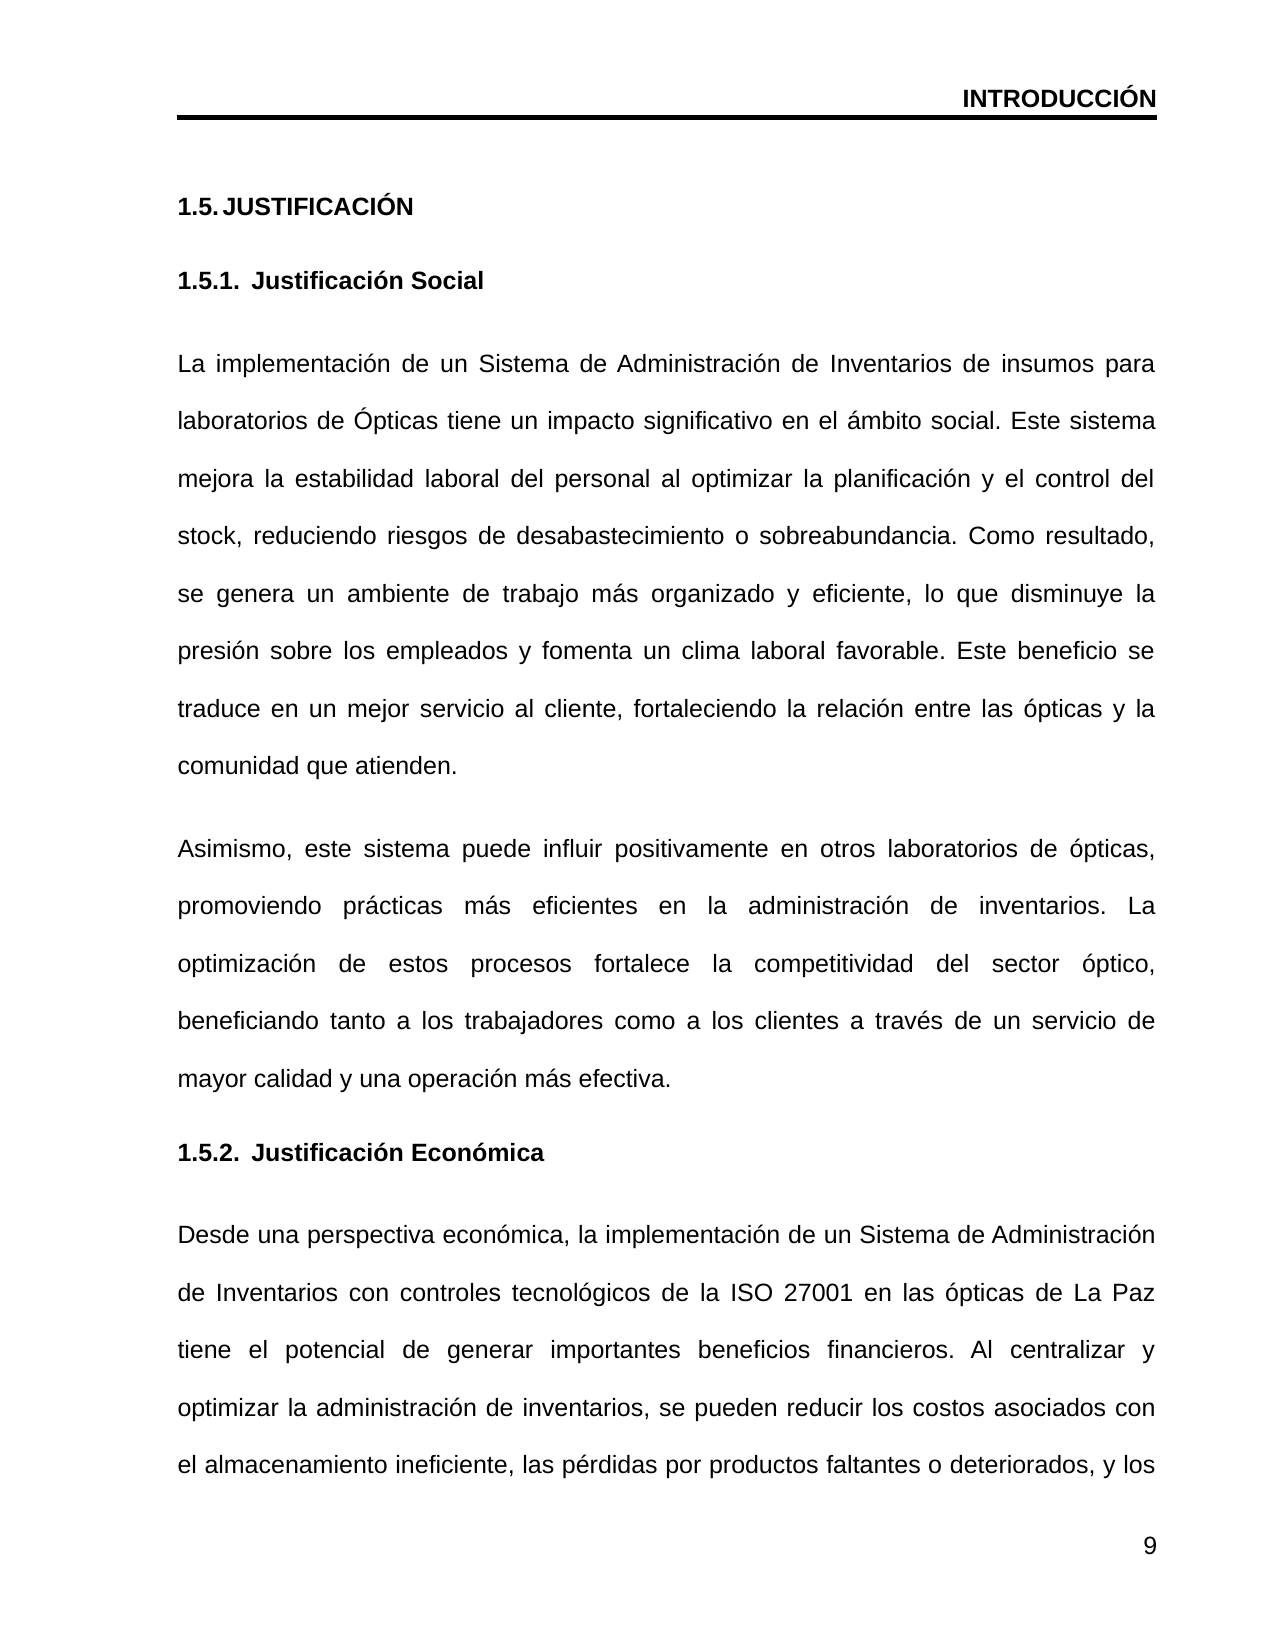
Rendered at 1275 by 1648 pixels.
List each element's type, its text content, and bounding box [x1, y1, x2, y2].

text Asimismo, este sistema puede influir positivamente en otros laboratorios de ópticas, promoviendo prácticas más eficientes en la administración de inventarios. La optimización de estos procesos fortalece la competitividad del sector óptico, beneficiando tanto a los trabajadores como a los clientes a través de un servicio de mayor calidad y una operación más efectiva. [177, 834, 1157, 1092]
text La implementación de un Sistema de Administración de Inventarios de insumos para laboratorios de Ópticas tiene un impacto significativo en el ámbito social. Este sistema mejora la estabilidad laboral del personal al optimizar la planificación y el control del stock, reduciendo riesgos de desabastecimiento o sobreabundancia. Como resultado, se genera un ambiente de trabajo más organizado y eficiente, lo que disminuye la presión sobre los empleados y fomenta un clima laboral favorable. Este beneficio se traduce en un mejor servicio al cliente, fortaleciendo la relación entre las ópticas y la comunidad que atienden. [177, 349, 1157, 780]
subtitle Justificación Económica [177, 1138, 1157, 1167]
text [177, 1220, 1157, 1479]
subtitle Justificación [177, 192, 1157, 221]
subtitle Justificación Social [177, 266, 1157, 295]
